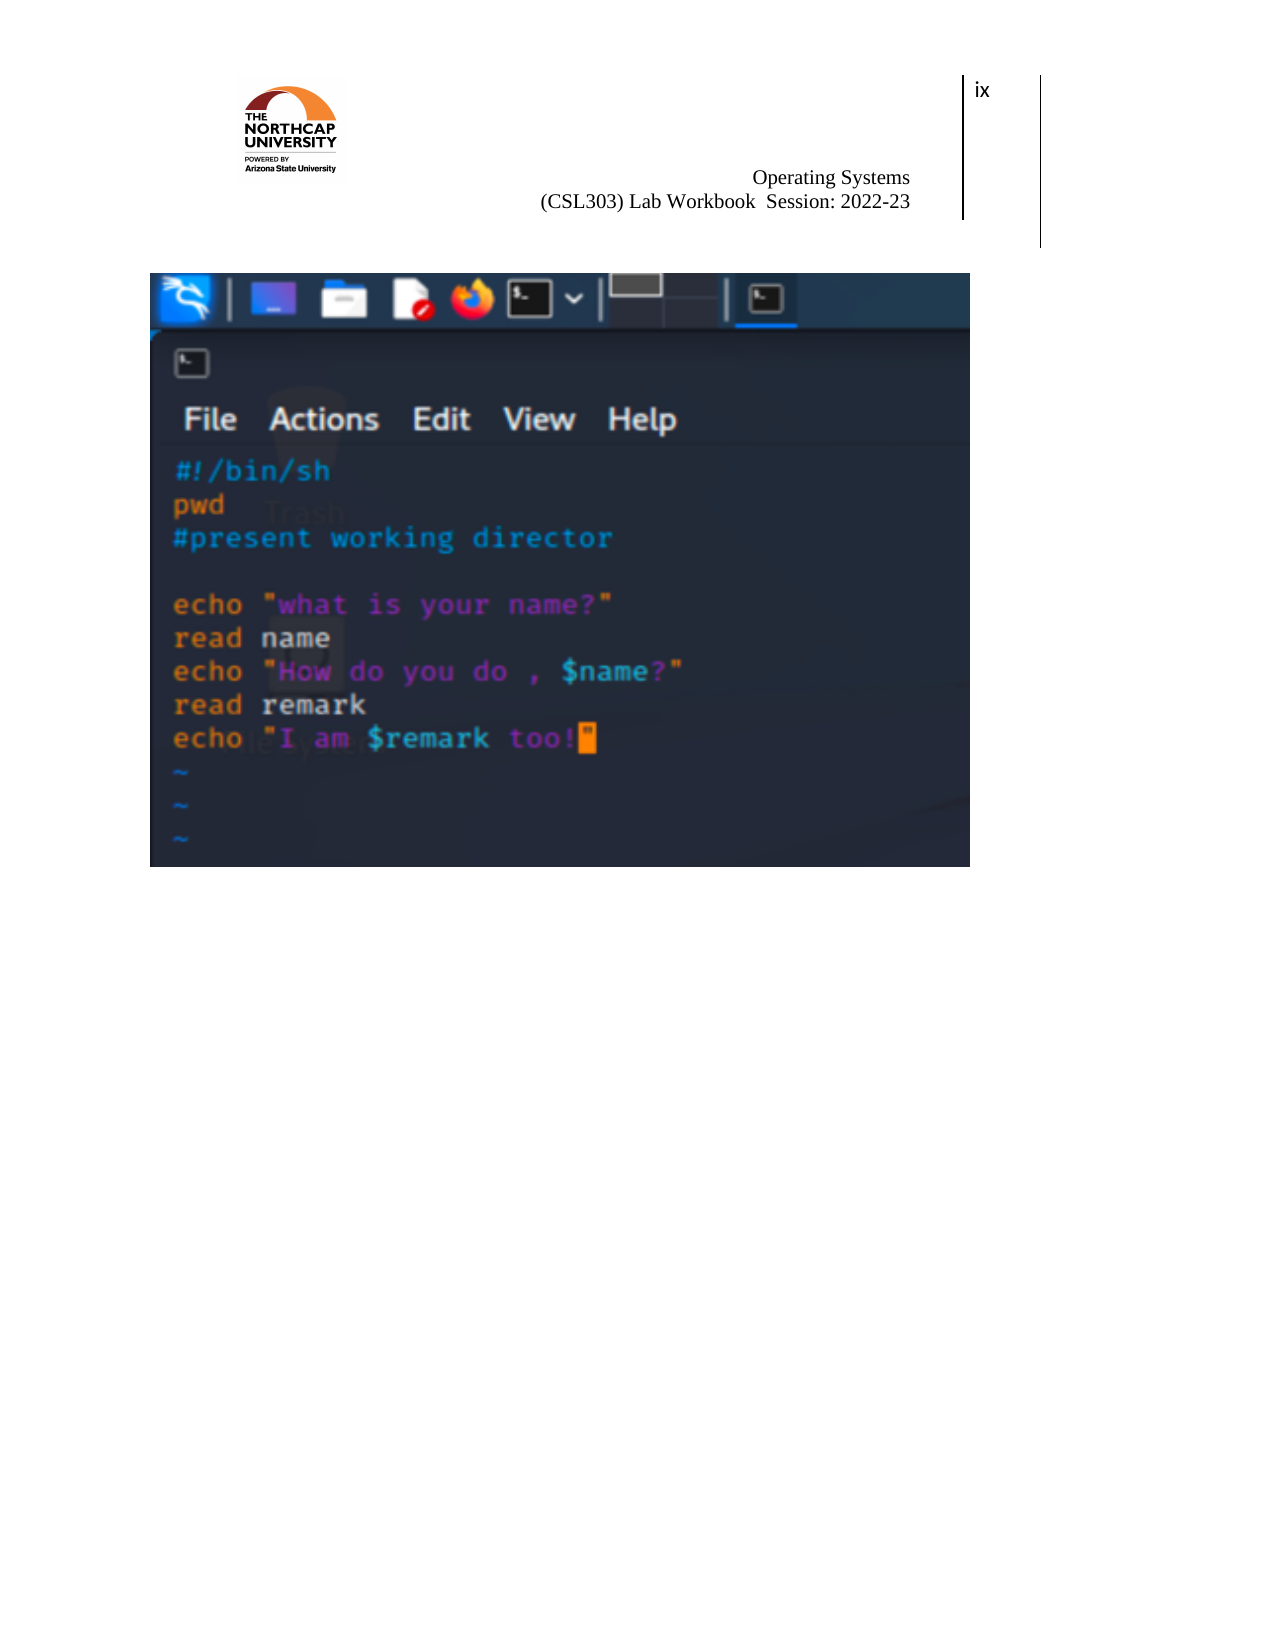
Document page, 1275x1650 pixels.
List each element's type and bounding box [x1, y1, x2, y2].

picture [150, 273, 970, 867]
picture [236, 75, 346, 185]
